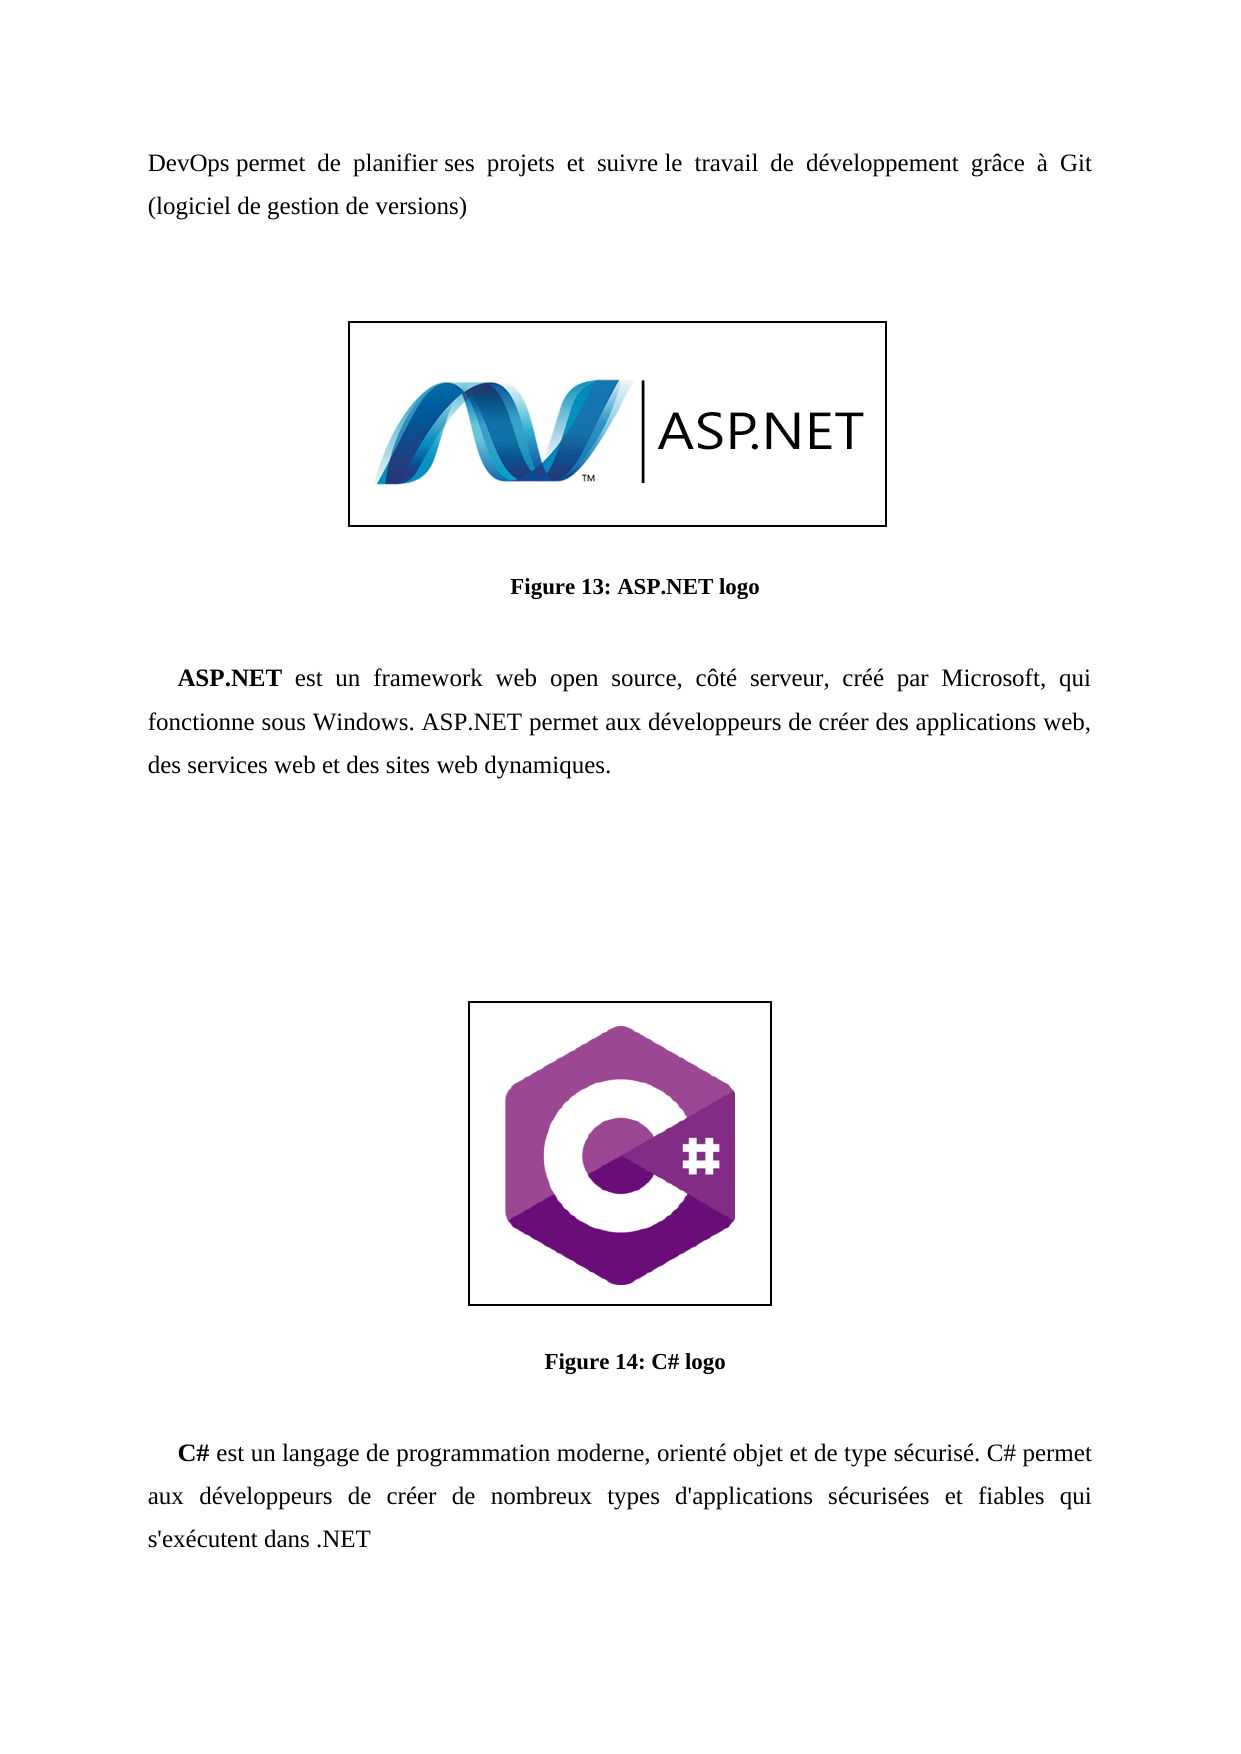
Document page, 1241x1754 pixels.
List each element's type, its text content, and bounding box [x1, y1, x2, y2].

text Figure 13: ASP.NET logo [148, 573, 1093, 599]
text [148, 148, 1093, 219]
text C# est un langage de programmation moderne, orienté objet et de type sécurisé. C# permet aux développeurs de créer de nombreux types d'applications sécurisées et fiables qui s'exécutent dans .NET [148, 1438, 1093, 1553]
picture [505, 1026, 735, 1285]
picture [366, 339, 875, 509]
text ASP.NET est un framework web open source, côté serveur, créé par Microsoft, qui fonctionne sous Windows. ASP.NET permet aux développeurs de créer des applications web, des services web et des sites web dynamiques. [148, 663, 1093, 778]
text Figure 14: C# logo [148, 1348, 1093, 1374]
